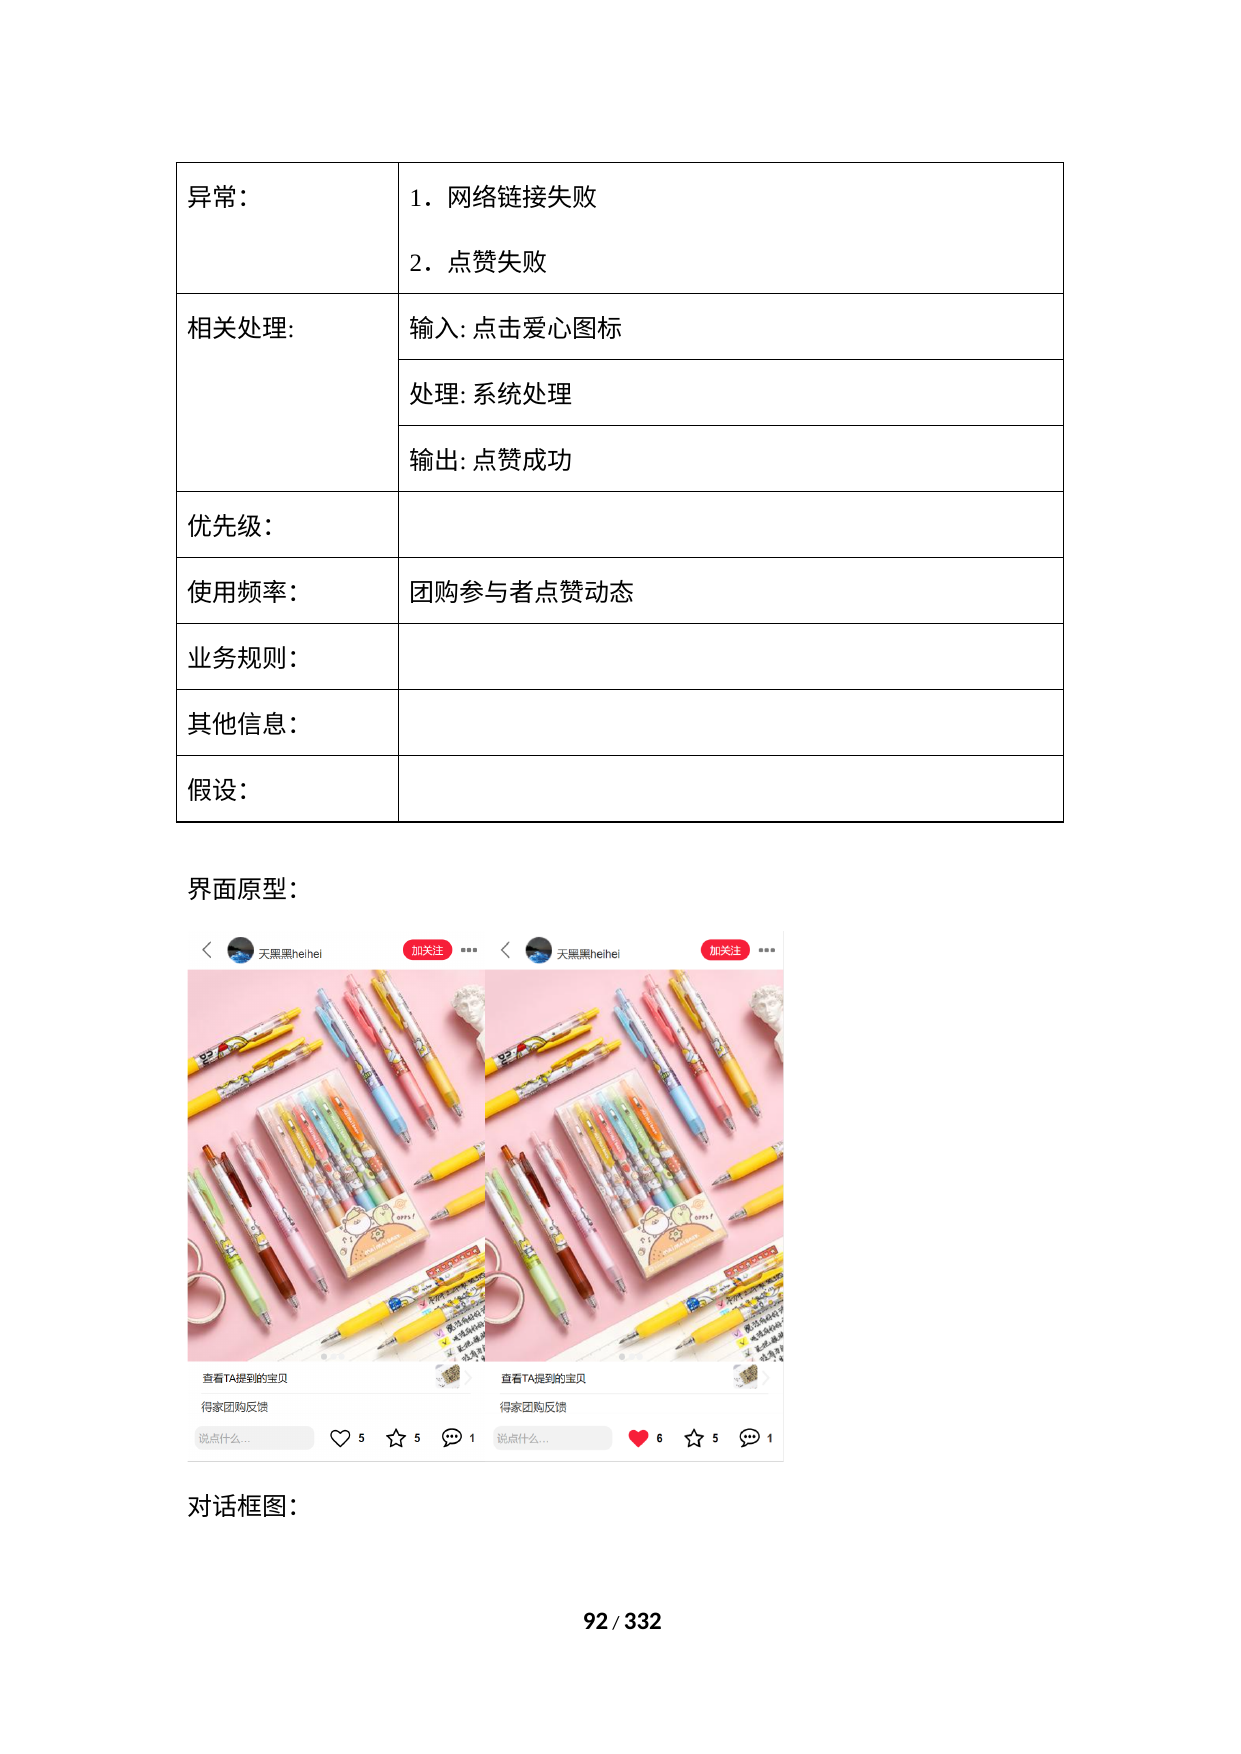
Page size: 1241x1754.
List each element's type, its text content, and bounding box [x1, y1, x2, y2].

table_cell 1．网络链接失败 2．点赞失败 [399, 163, 1063, 293]
text 界面原型： [187, 855, 1053, 920]
table_cell 其他信息： [177, 690, 398, 755]
text 对话框图： [187, 1472, 1053, 1537]
table_cell 相关处理: [177, 294, 398, 491]
table_cell [399, 756, 1063, 821]
table_cell [399, 624, 1063, 689]
picture [187, 931, 784, 1462]
table_cell 输出: 点赞成功 [399, 426, 1063, 491]
table_cell [399, 492, 1063, 557]
table_cell 团购参与者点赞动态 [399, 558, 1063, 623]
table_cell 假设： [177, 756, 398, 821]
table_cell 优先级： [177, 492, 398, 557]
table_cell 异常： [177, 163, 398, 293]
table_cell 处理: 系统处理 [399, 360, 1063, 425]
table_cell [399, 690, 1063, 755]
table_cell 输入: 点击爱心图标 [399, 294, 1063, 359]
table_cell 使用频率： [177, 558, 398, 623]
table_cell 业务规则： [177, 624, 398, 689]
